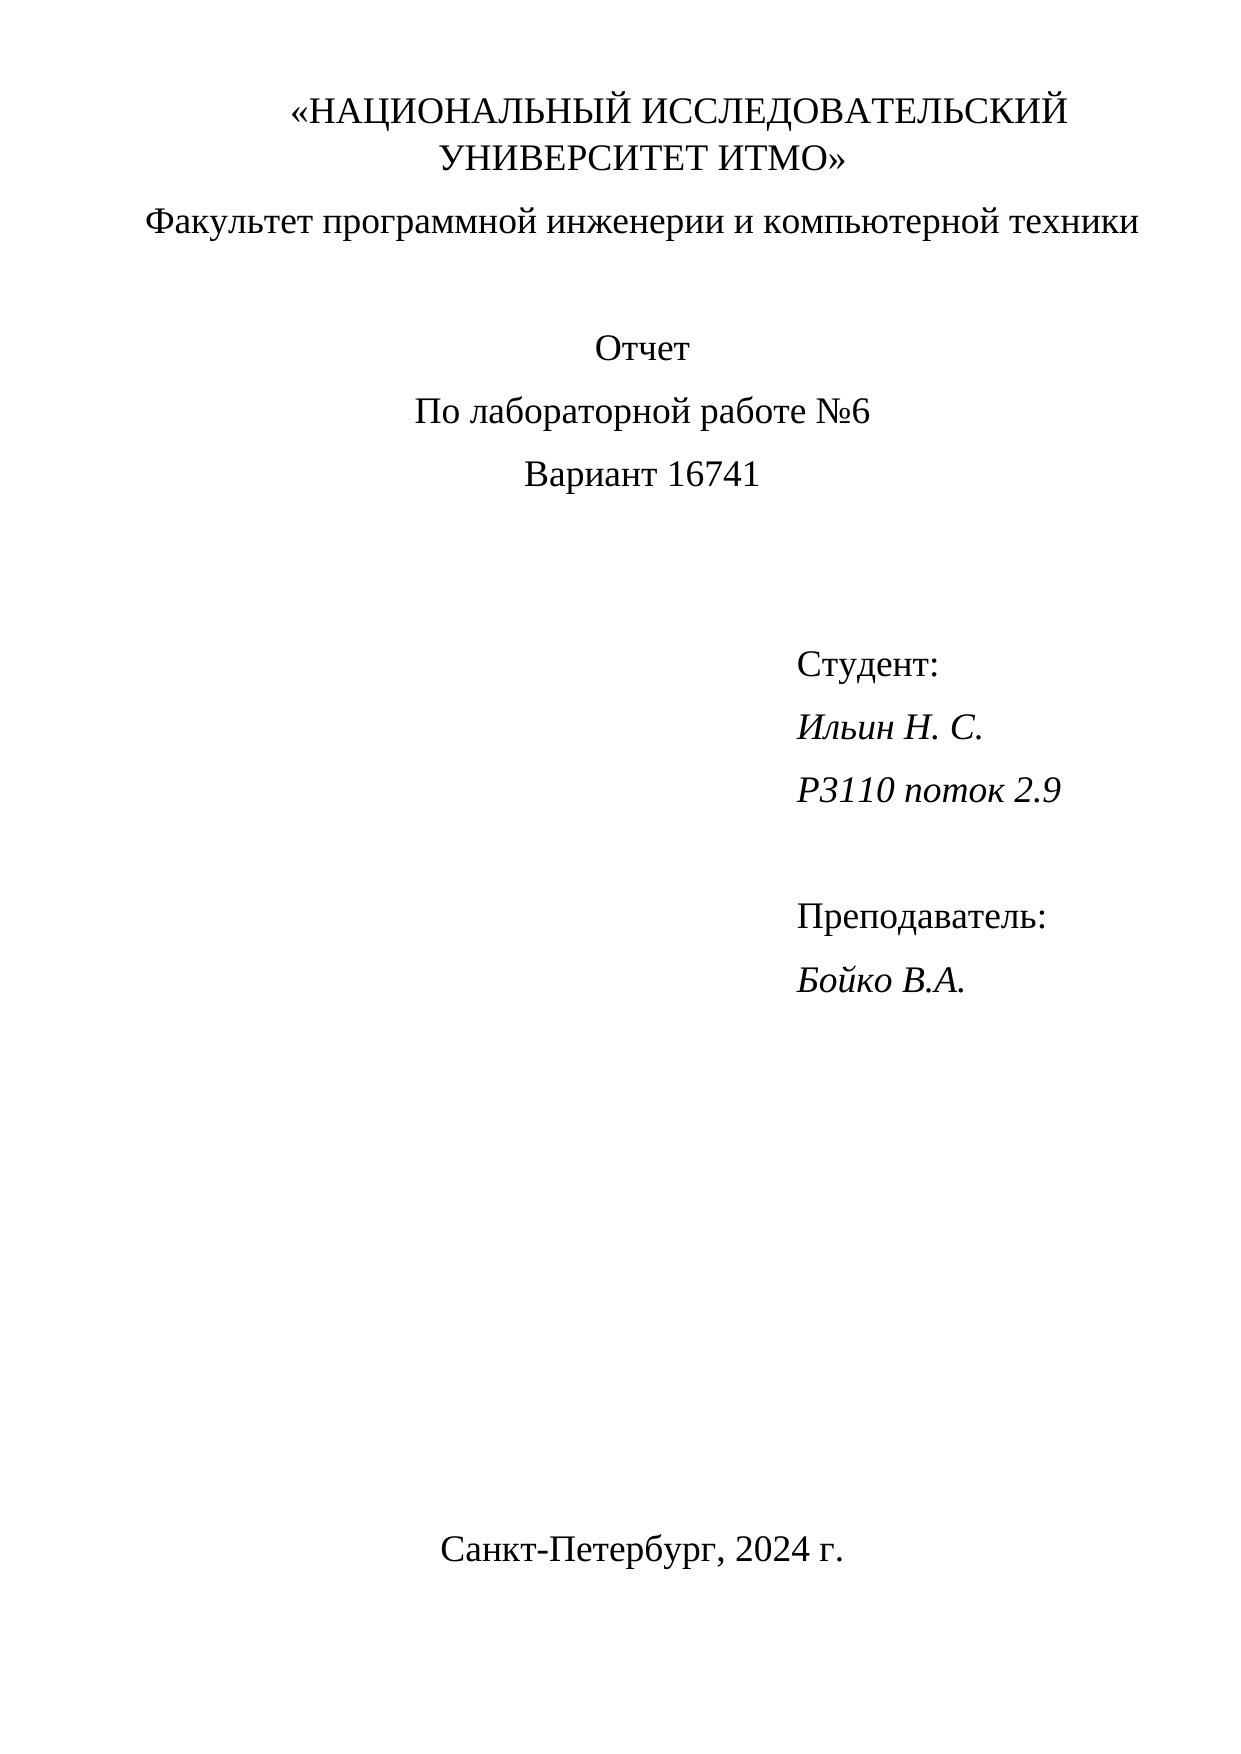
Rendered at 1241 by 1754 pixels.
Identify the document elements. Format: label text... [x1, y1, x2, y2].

text Санкт-Петербург, 2024 г. [133, 1526, 1152, 1569]
text По лабораторной работе №6 [133, 388, 1152, 431]
text Факультет программной инженерии и компьютерной техники [133, 198, 1152, 242]
text «НАЦИОНАЛЬНЫЙ ИССЛЕДОВАТЕЛЬСКИЙ УНИВЕРСИТЕТ ИТМО» [133, 89, 1152, 178]
text Вариант 16741 [133, 451, 1152, 494]
text Бойко В.А. [797, 957, 1152, 1000]
text Р3110 поток 2.9 [797, 767, 1152, 811]
text Ильин Н. С. [797, 704, 1152, 747]
text Преподаватель: [797, 894, 1152, 937]
text Студент: [797, 641, 1152, 684]
text Отчет [133, 325, 1152, 368]
